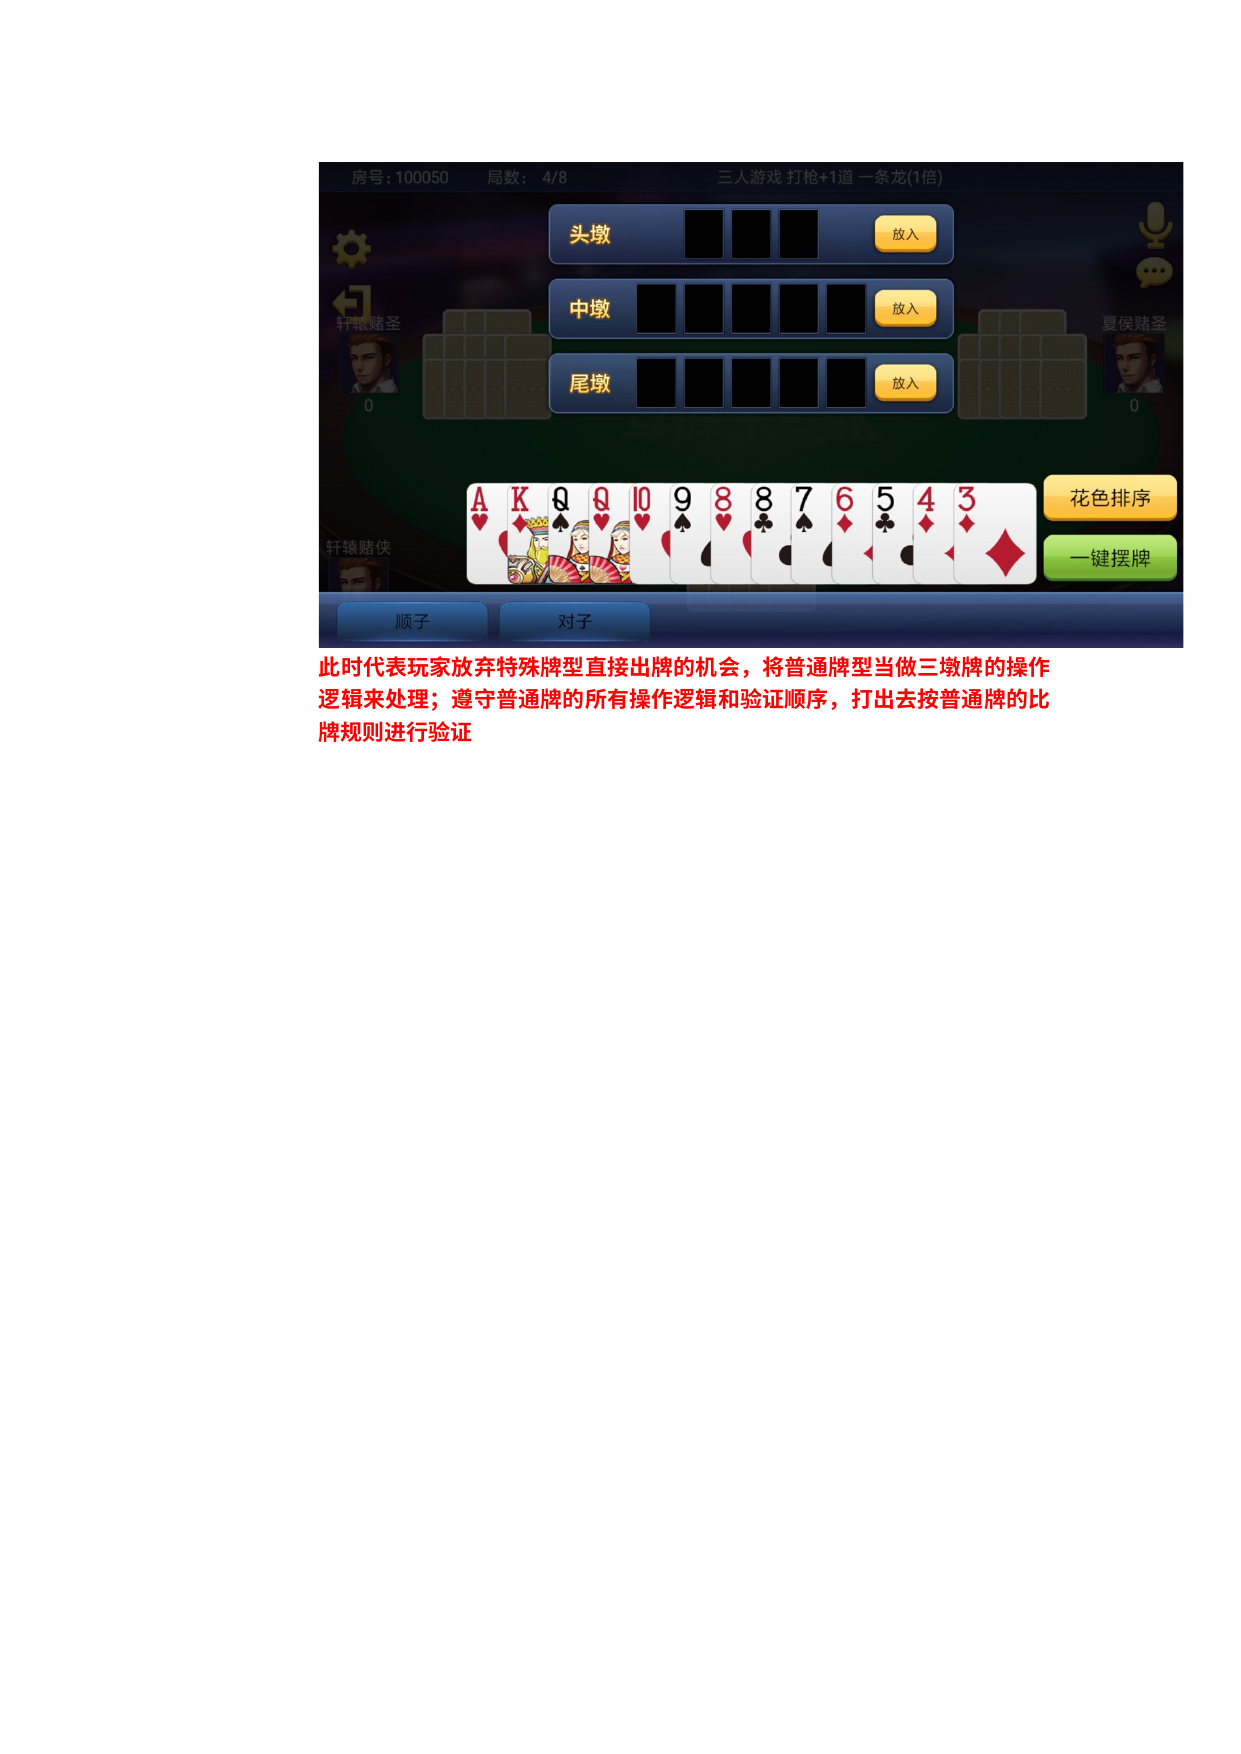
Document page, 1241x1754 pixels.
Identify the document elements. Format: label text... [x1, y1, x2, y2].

list 此时代表玩家放弃特殊牌型直接出牌的机会，将普通牌型当做三墩牌的操作逻辑来处理；遵守普通牌的所有操作逻辑和验证顺序，打出去按普通牌的比牌规则进行验证 [319, 649, 1053, 747]
picture [318, 162, 1184, 648]
